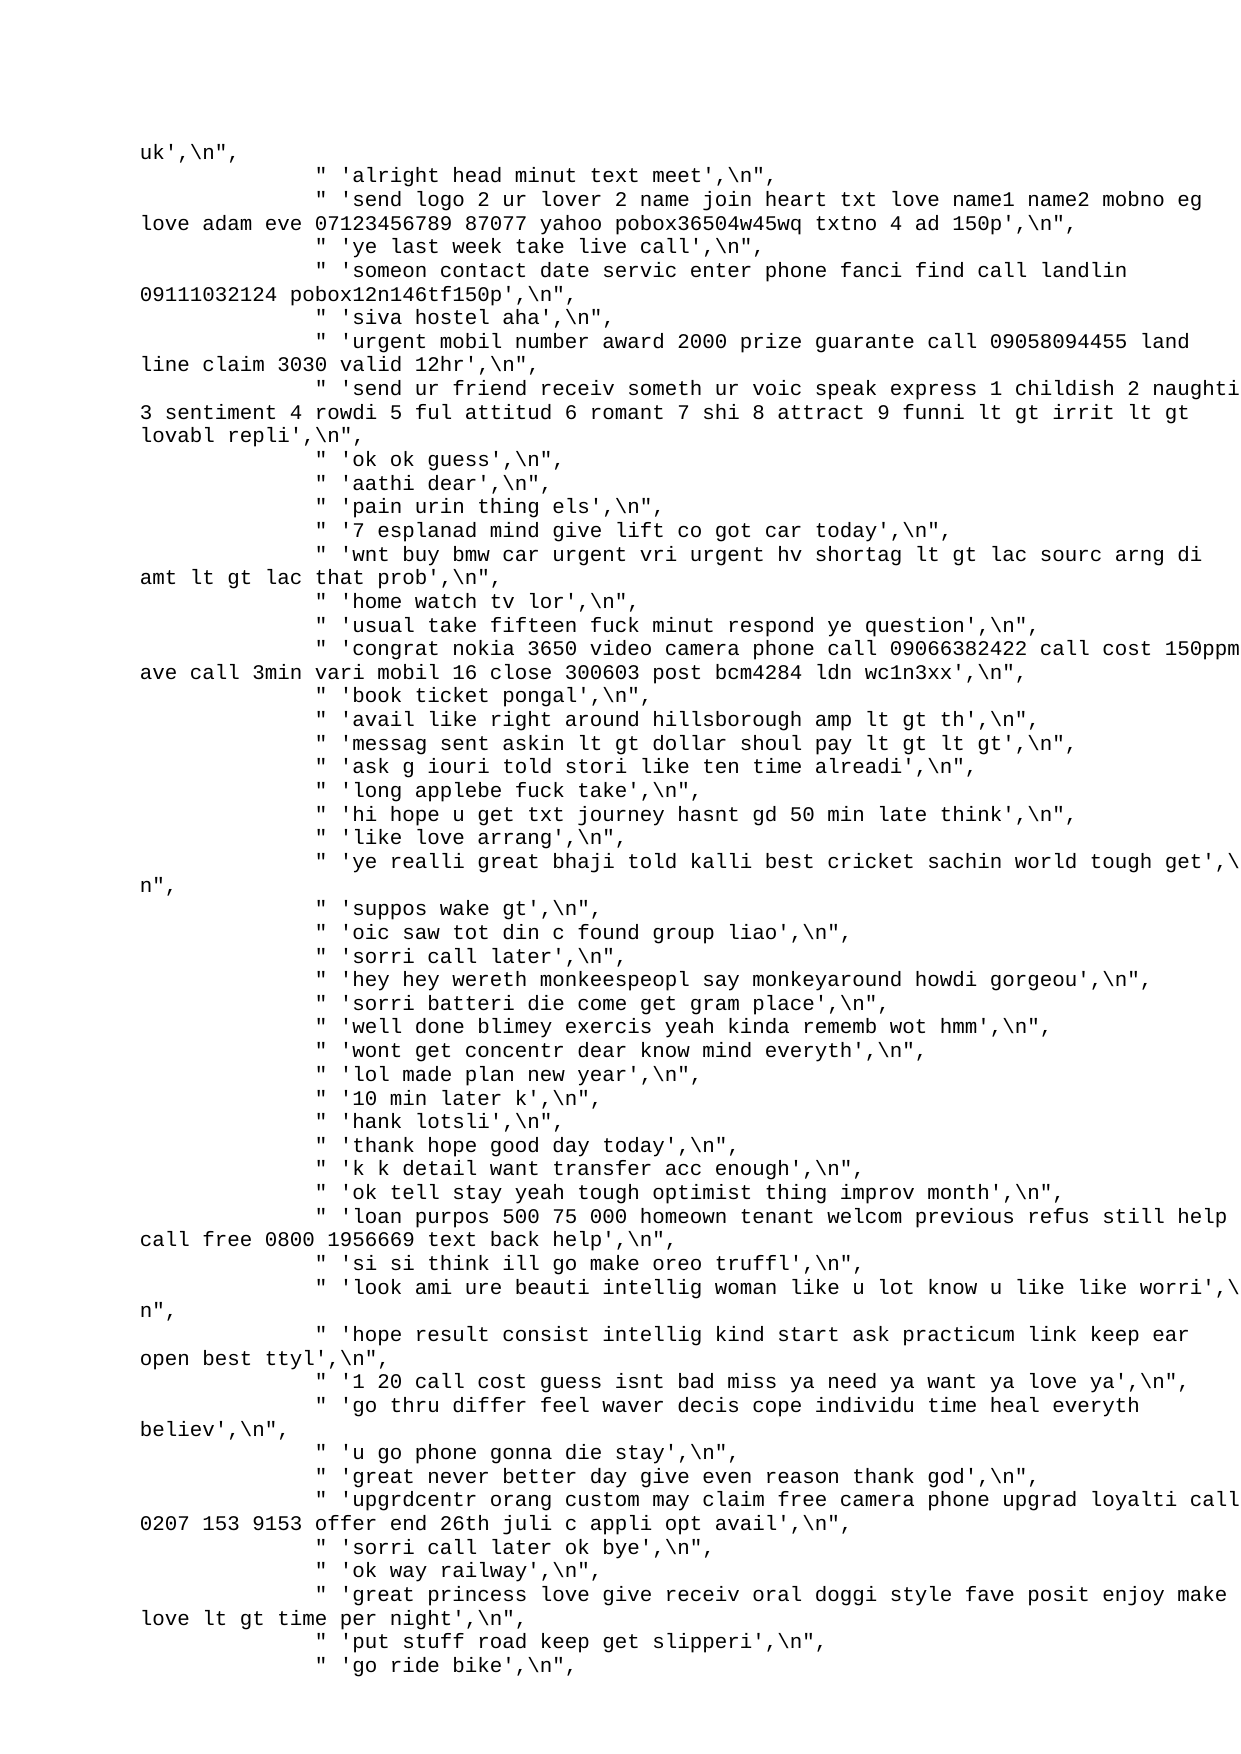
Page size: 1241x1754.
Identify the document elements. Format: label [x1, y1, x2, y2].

text [139, 142, 1240, 1702]
